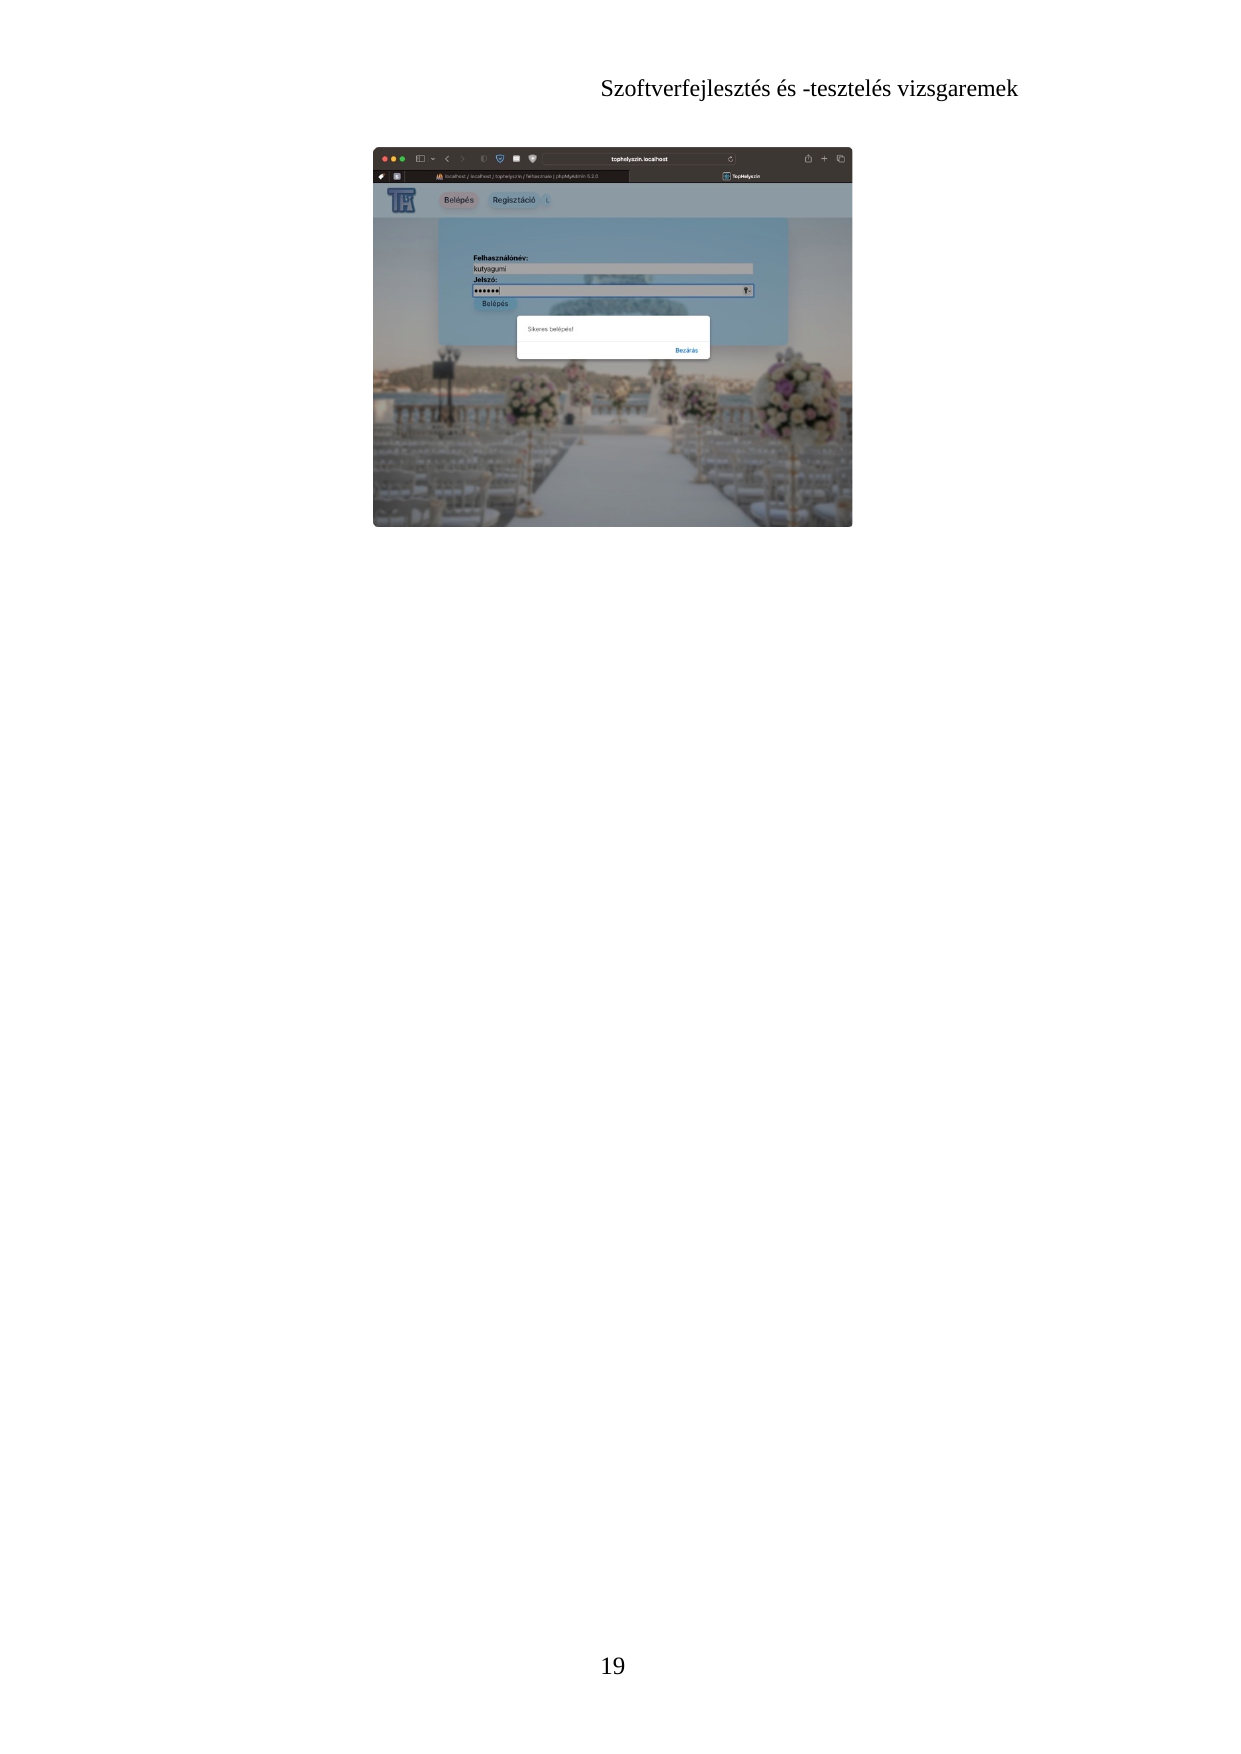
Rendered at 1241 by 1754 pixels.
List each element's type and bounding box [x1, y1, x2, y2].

picture [373, 147, 853, 527]
